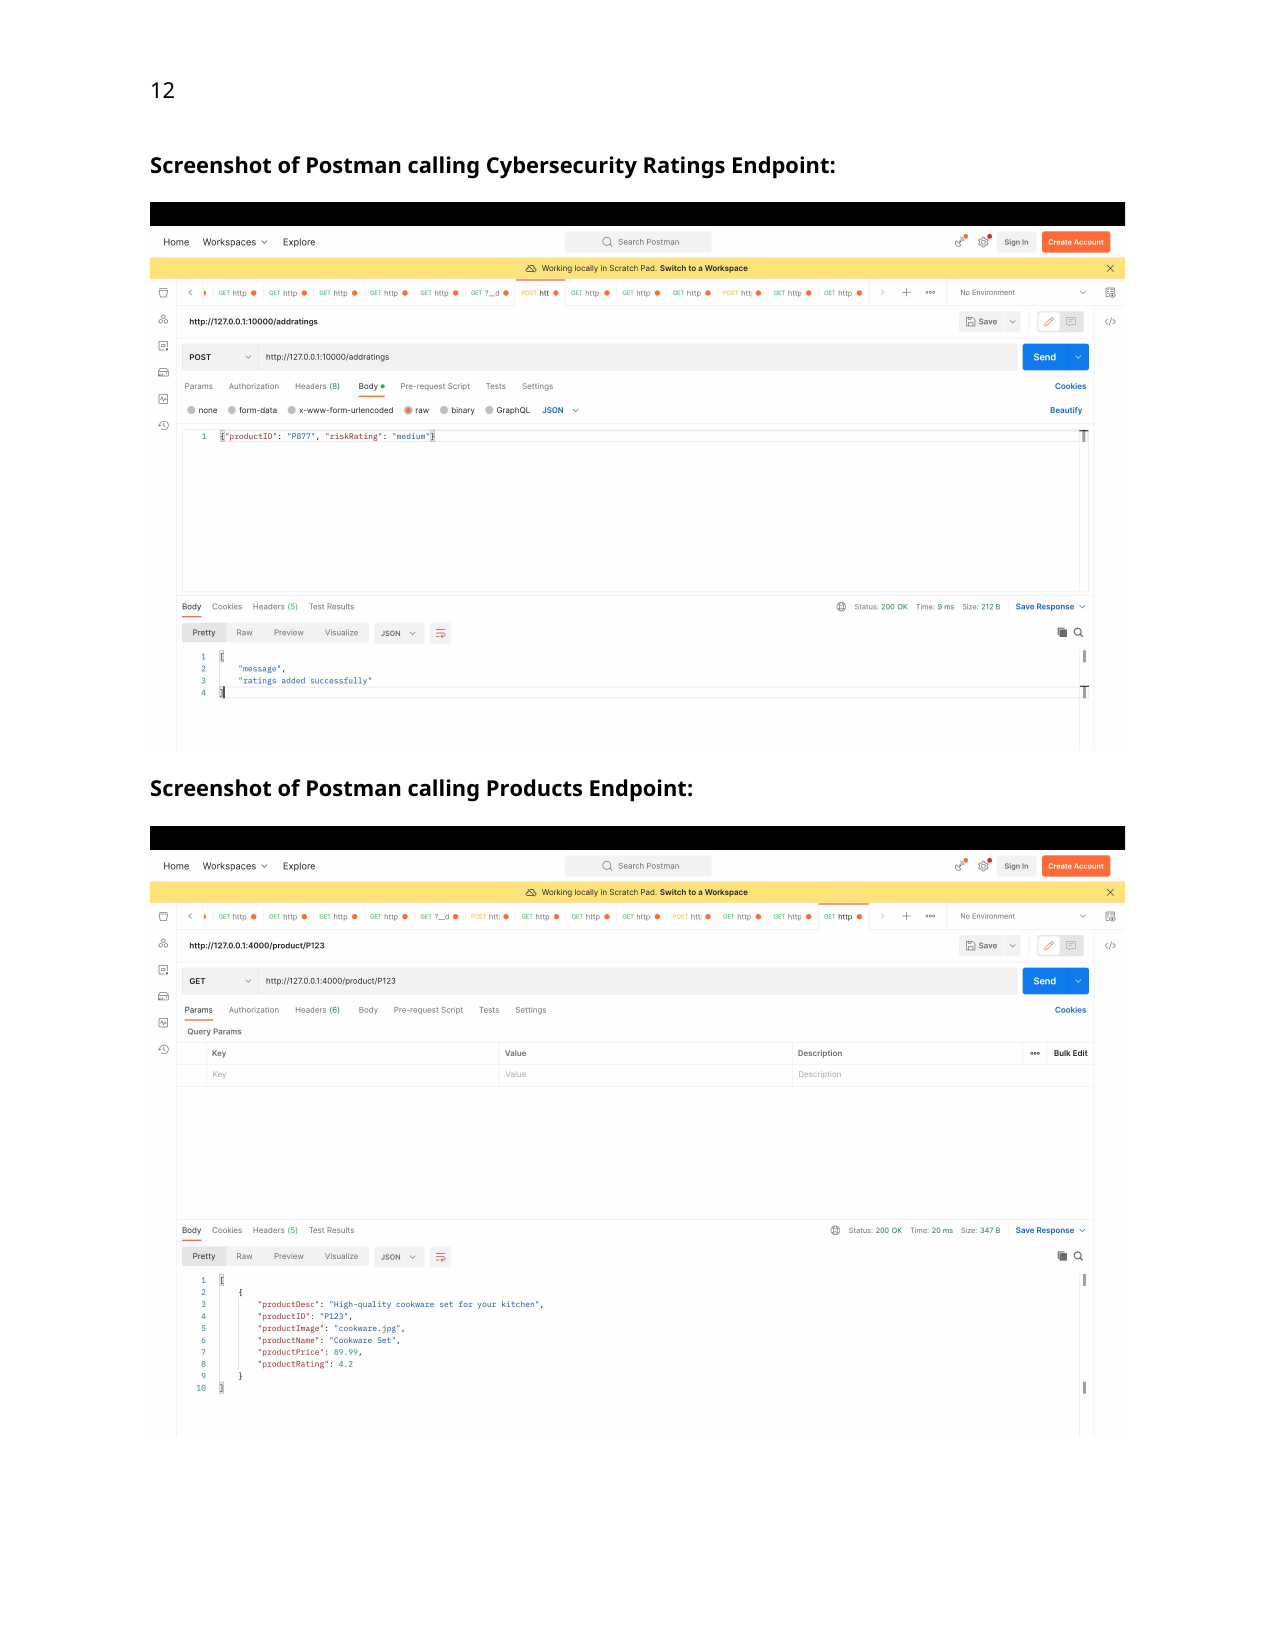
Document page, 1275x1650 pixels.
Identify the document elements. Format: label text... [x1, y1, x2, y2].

text Screenshot of Postman calling Cybersecurity Ratings Endpoint: [150, 150, 1125, 180]
text Screenshot of Postman calling Products Endpoint: [150, 773, 1125, 803]
picture [150, 202, 1125, 751]
picture [150, 826, 1125, 1437]
